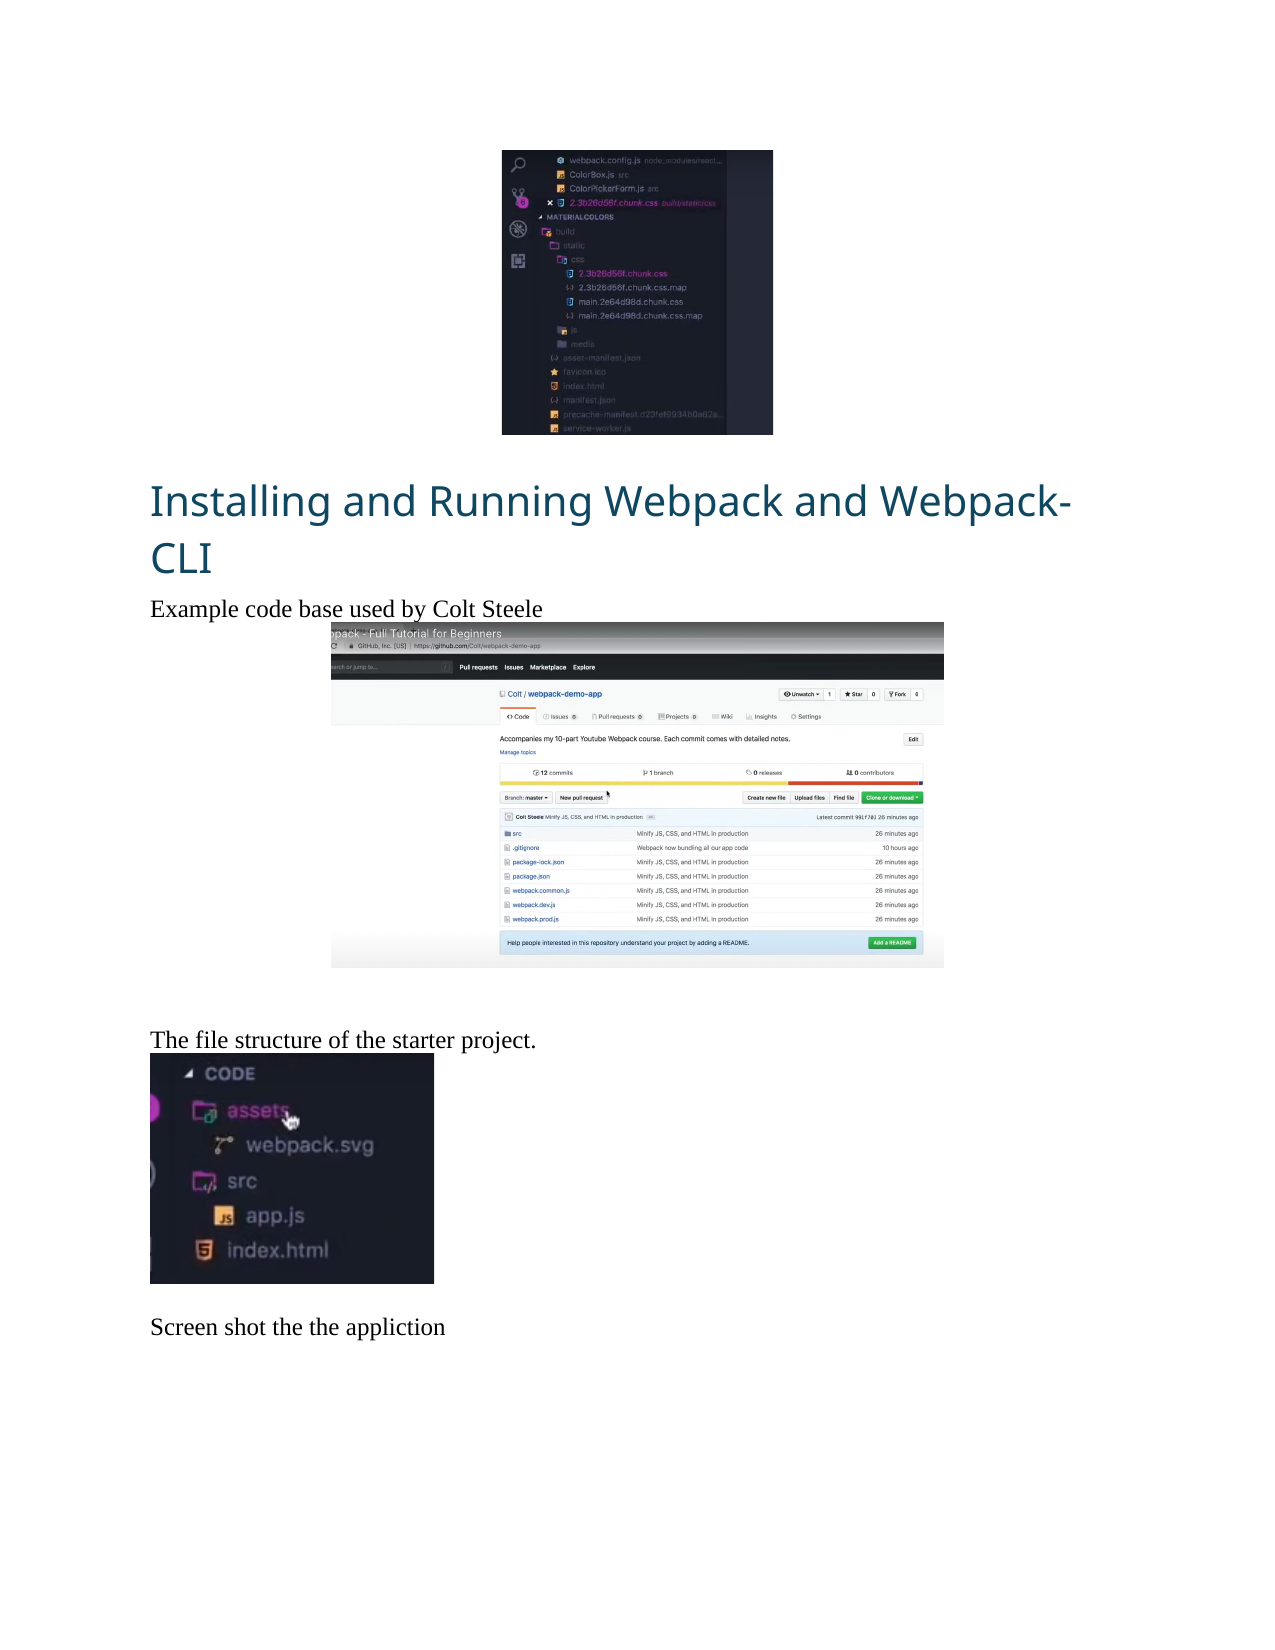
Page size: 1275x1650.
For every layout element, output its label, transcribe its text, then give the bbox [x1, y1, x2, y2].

picture [331, 622, 944, 968]
text The file structure of the starter project. [150, 1025, 1125, 1054]
text Example code base used by Colt Steele [150, 594, 1125, 622]
picture [501, 150, 774, 435]
picture [150, 1053, 435, 1284]
text Screen shot the the appliction [150, 1312, 1125, 1341]
subtitle Installing and Running Webpack and Webpack-CLI [150, 472, 1125, 585]
